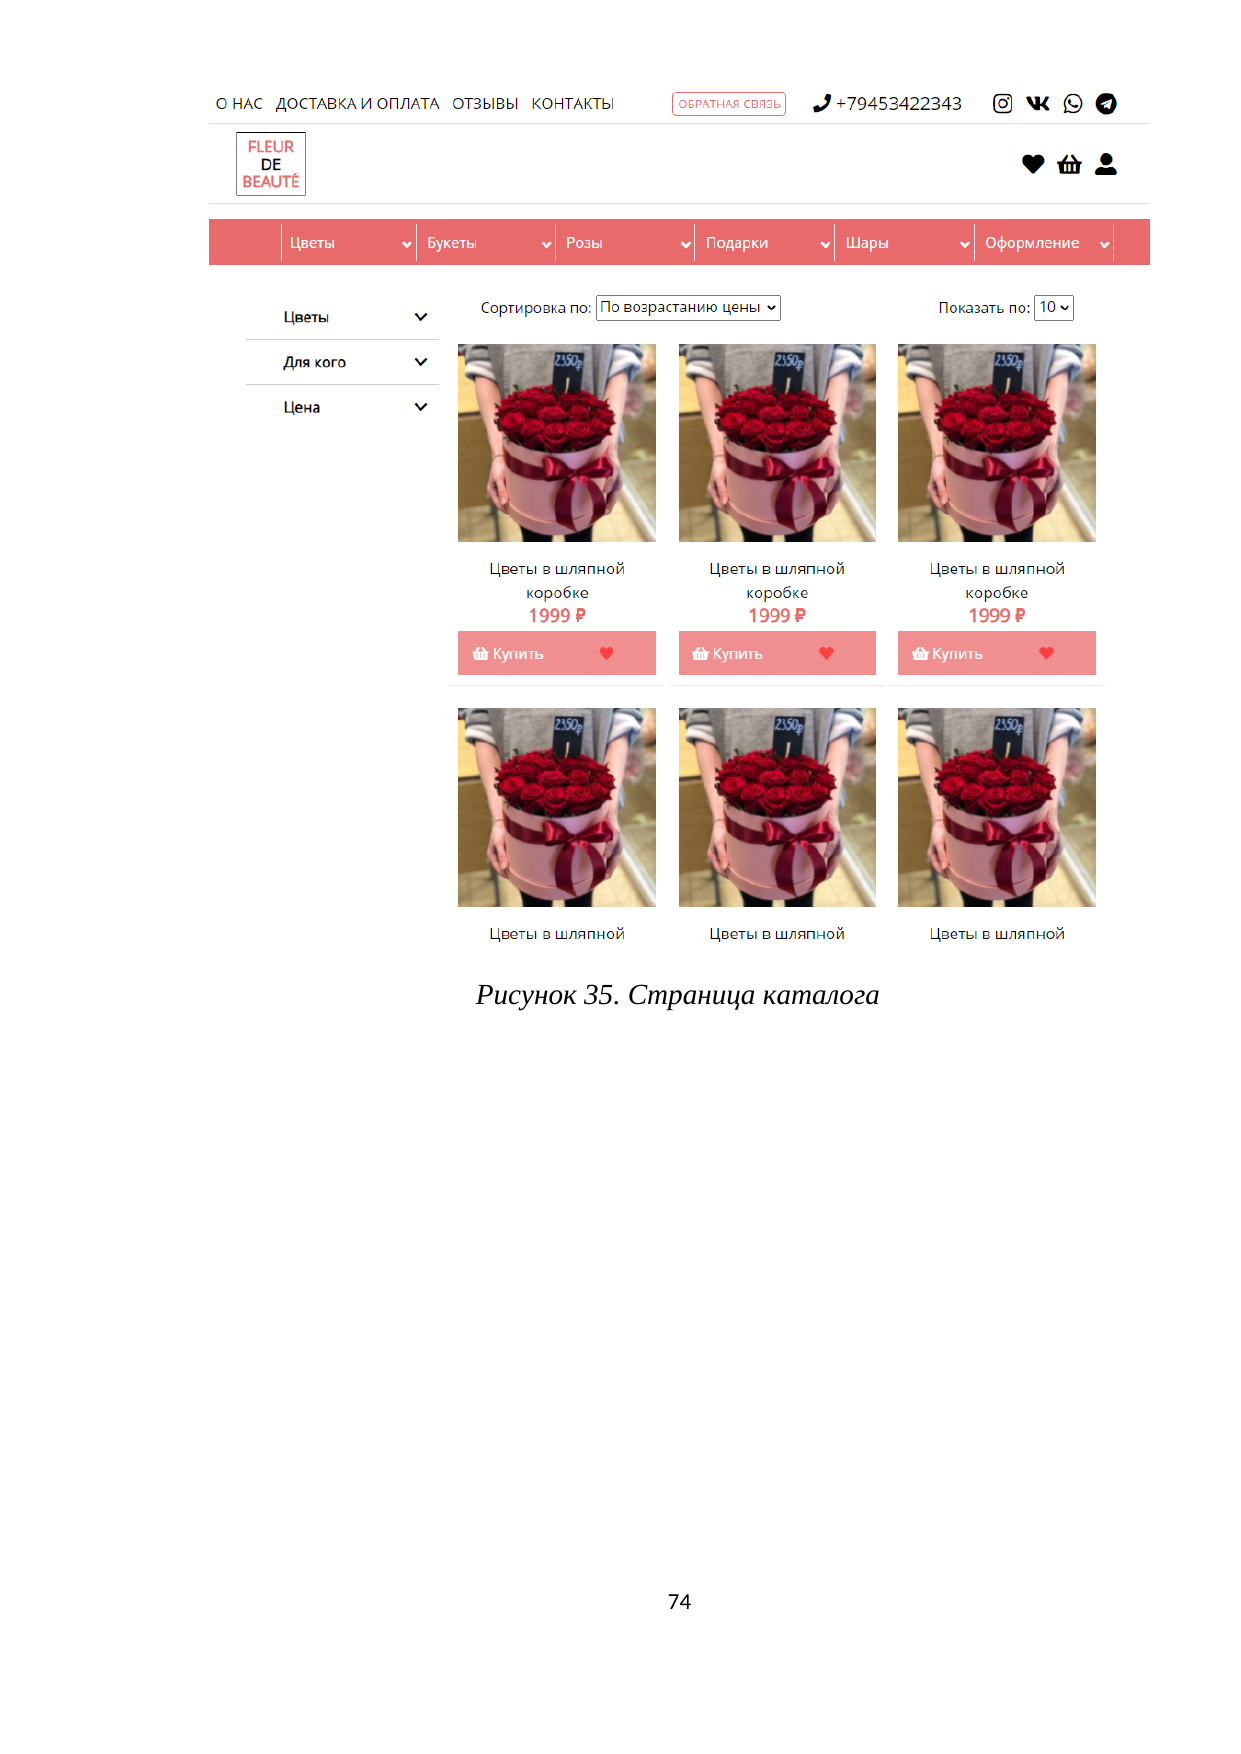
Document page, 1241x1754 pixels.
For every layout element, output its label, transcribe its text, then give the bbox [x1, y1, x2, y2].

picture [197, 88, 1161, 947]
text Рисунок 35. Страница каталога [177, 977, 1181, 1011]
